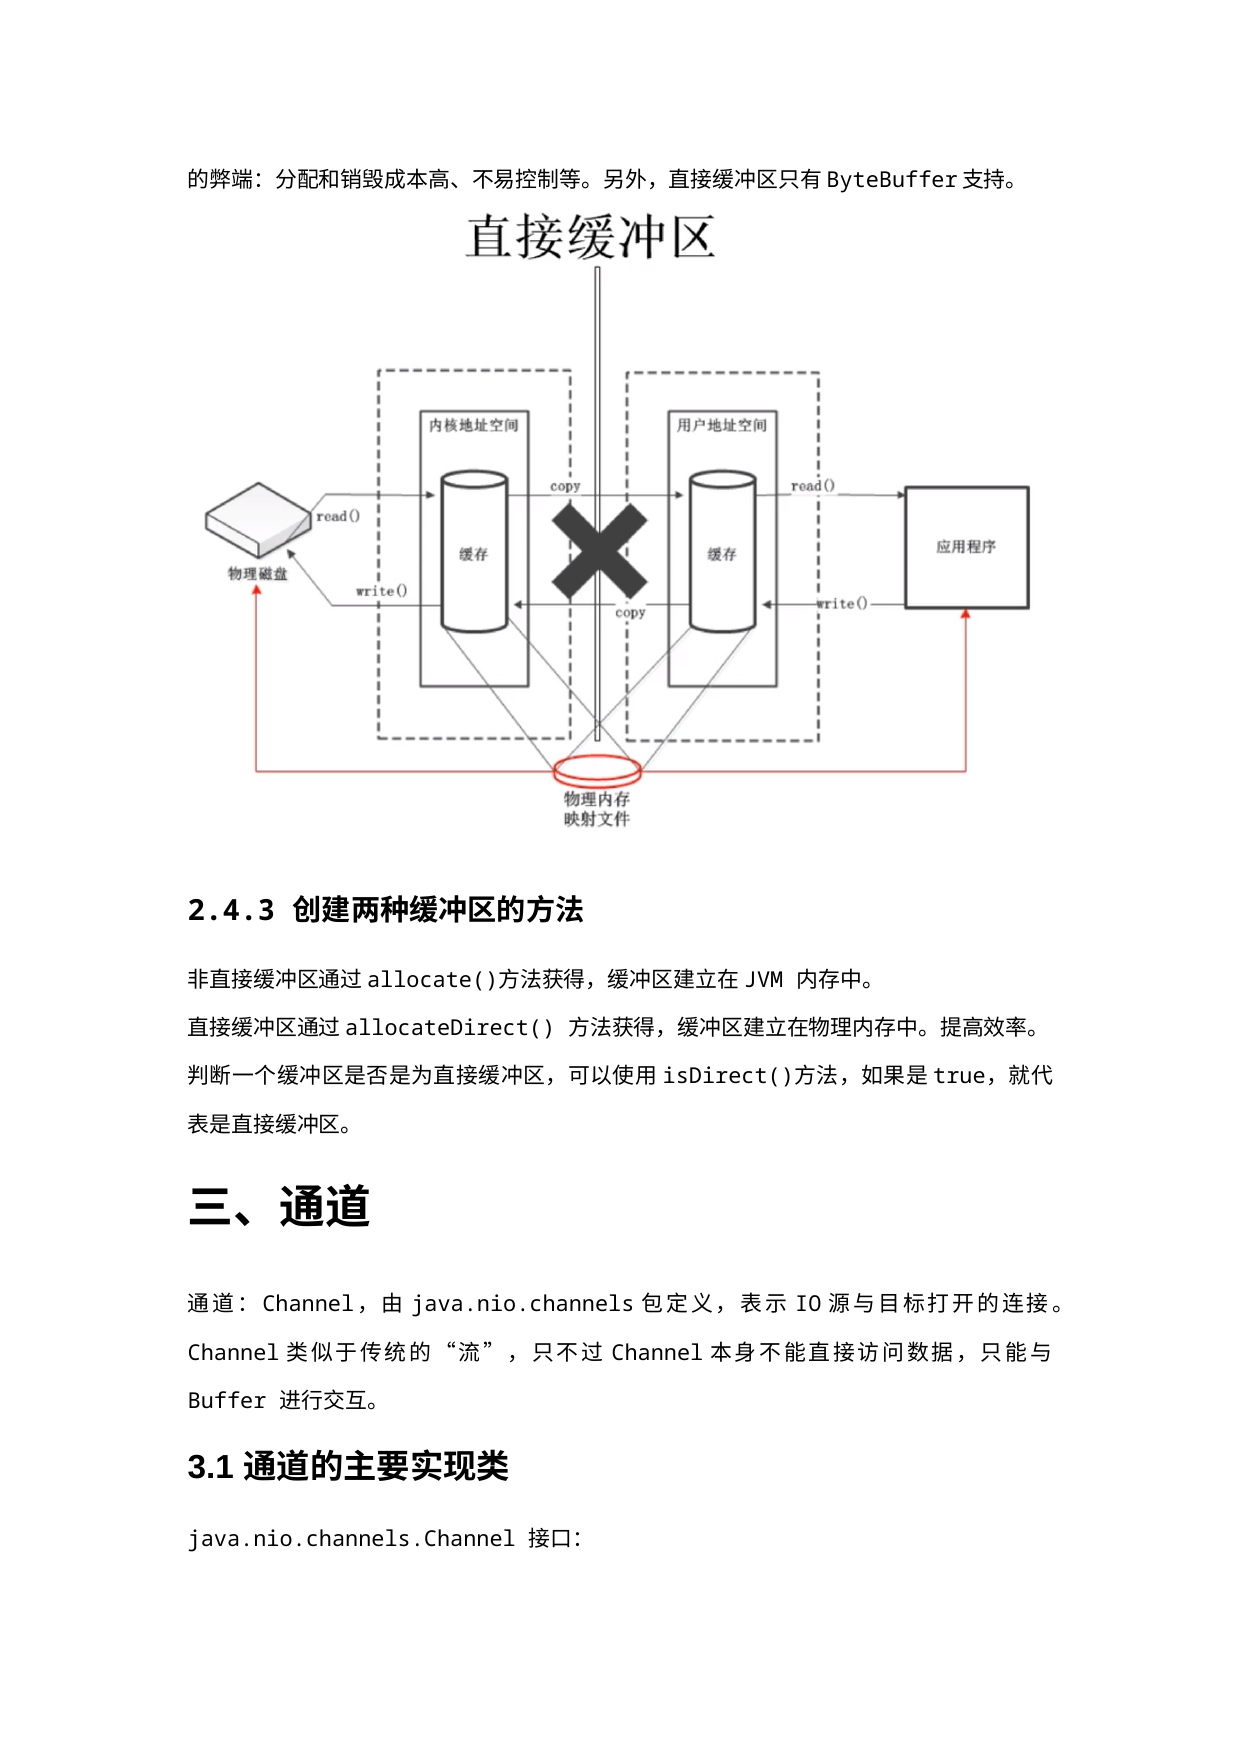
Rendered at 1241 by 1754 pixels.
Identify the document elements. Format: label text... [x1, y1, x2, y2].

text 非直接缓冲区通过allocate()方法获得，缓冲区建立在 JVM 内存中。 [187, 961, 1053, 994]
picture [187, 210, 1052, 836]
subtitle 3.1 通道的主要实现类 [187, 1432, 1053, 1497]
text 直接缓冲区通过allocateDirect() 方法获得，缓冲区建立在物理内存中。提高效率。 [187, 1010, 1053, 1042]
text java.nio.channels.Channel 接口： [187, 1521, 1053, 1553]
subtitle 三、通道 [187, 1155, 1053, 1253]
text 判断一个缓冲区是否是为直接缓冲区，可以使用isDirect()方法，如果是true，就代表是直接缓冲区。 [187, 1058, 1053, 1139]
subtitle 2.4.3 创建两种缓冲区的方法 [187, 875, 1053, 940]
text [187, 162, 1053, 194]
text 通道：Channel，由java.nio.channels包定义，表示IO源与目标打开的连接。Channel类似于传统的“流”，只不过Channel本身不能直接访问数据，只能与Buffer 进行交互。 [187, 1286, 1053, 1416]
